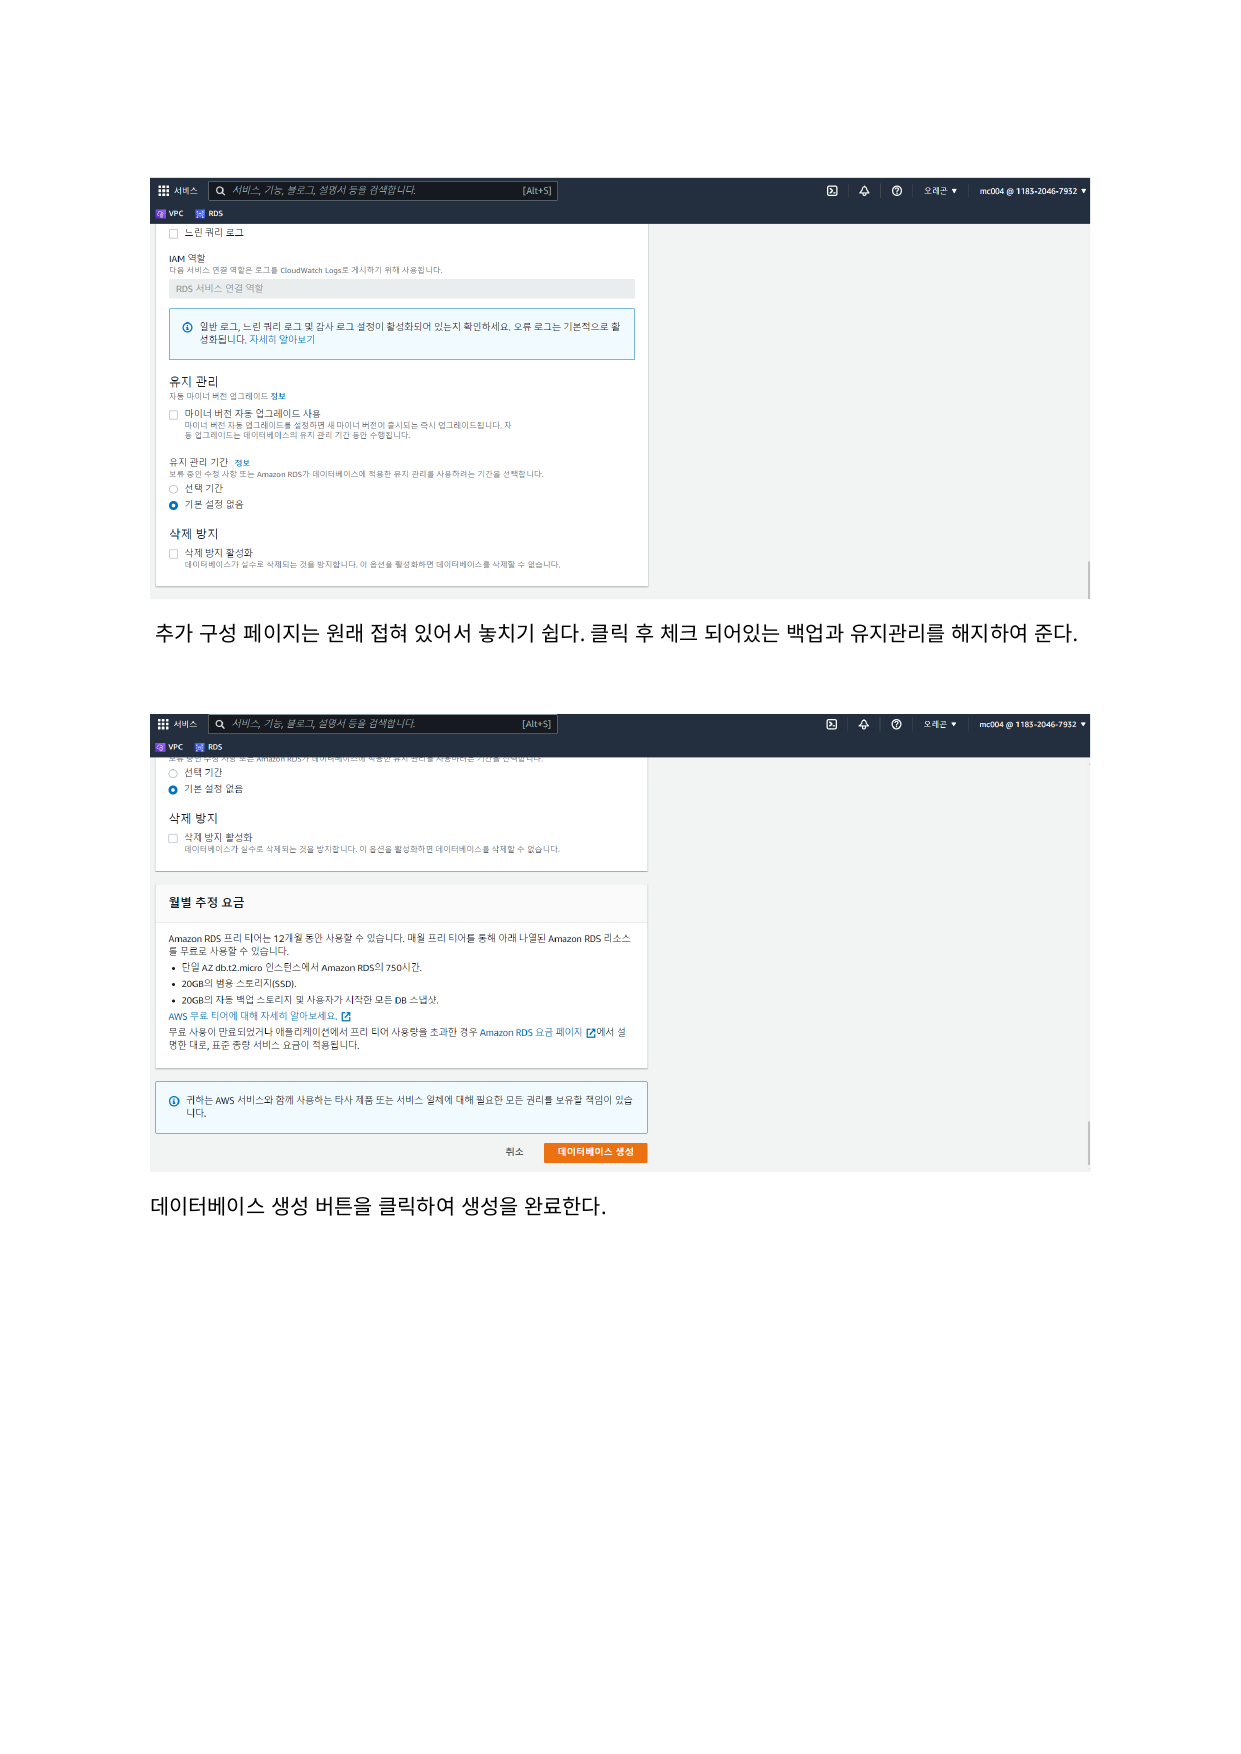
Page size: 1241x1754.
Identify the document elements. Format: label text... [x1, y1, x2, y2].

text 추가 구성 페이지는 원래 접혀 있어서 놓치기 쉽다. 클릭 후 체크 되어있는 백업과 유지관리를 해지하여 준다. [150, 618, 1090, 648]
picture [150, 714, 1091, 1172]
text 데이터베이스 생성 버튼을 클릭하여 생성을 완료한다. [150, 1190, 1090, 1220]
picture [150, 177, 1091, 599]
